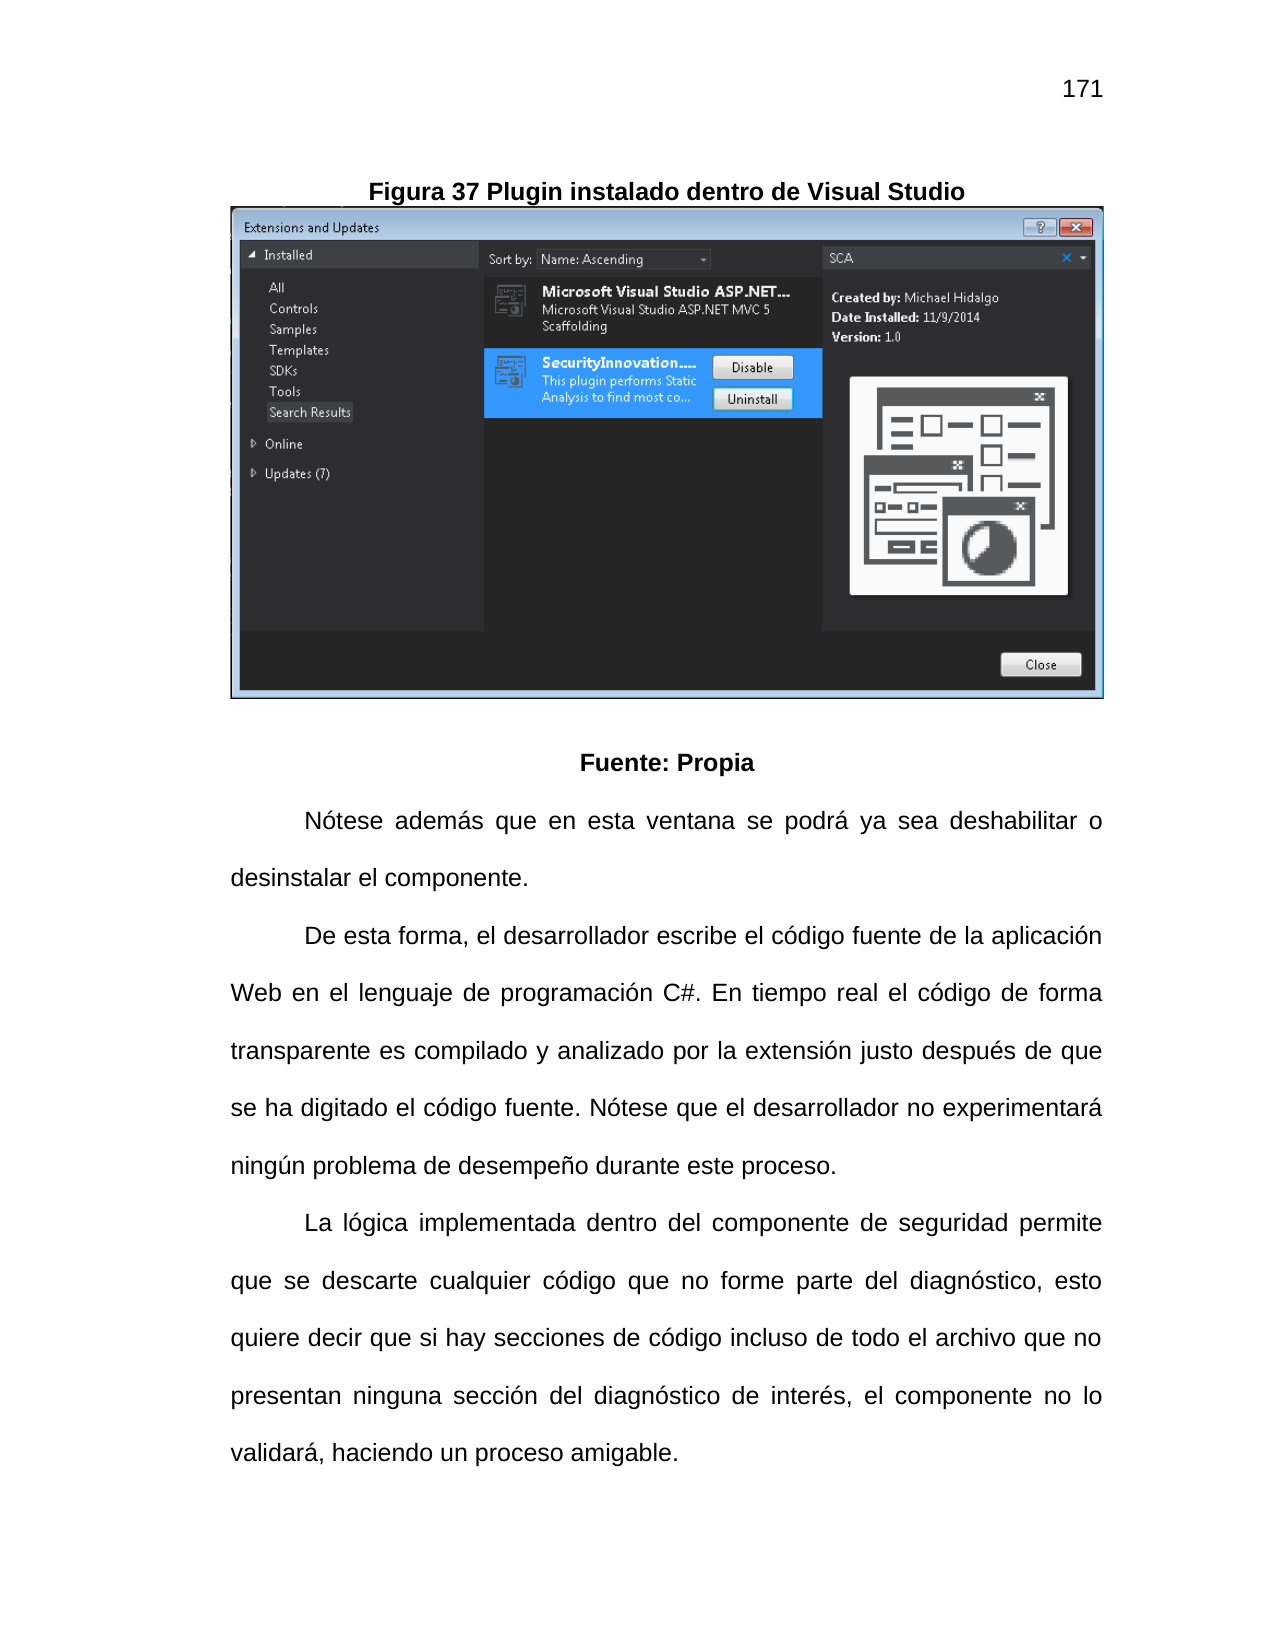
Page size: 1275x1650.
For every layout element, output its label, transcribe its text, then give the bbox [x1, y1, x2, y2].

text Nótese además que en esta ventana se podrá ya sea deshabilitar o desinstalar el componente. [230, 806, 1104, 892]
subtitle Fuente: Propia [230, 748, 1104, 777]
picture [230, 206, 1104, 699]
text La lógica implementada dentro del componente de seguridad permite que se descarte cualquier código que no forme parte del diagnóstico, esto quiere decir que si hay secciones de código incluso de todo el archivo que no presentan ninguna sección del diagnóstico de interés, el componente no lo validará, haciendo un proceso amigable. [230, 1208, 1104, 1467]
text De esta forma, el desarrollador escribe el código fuente de la aplicación Web en el lenguaje de programación C#. En tiempo real el código de forma transparente es compilado y analizado por la extensión justo después de que se ha digitado el código fuente. Nótese que el desarrollador no experimentará ningún problema de desempeño durante este proceso. [230, 921, 1104, 1180]
text Figura 37 Plugin instalado dentro de Visual Studio [230, 177, 1104, 206]
